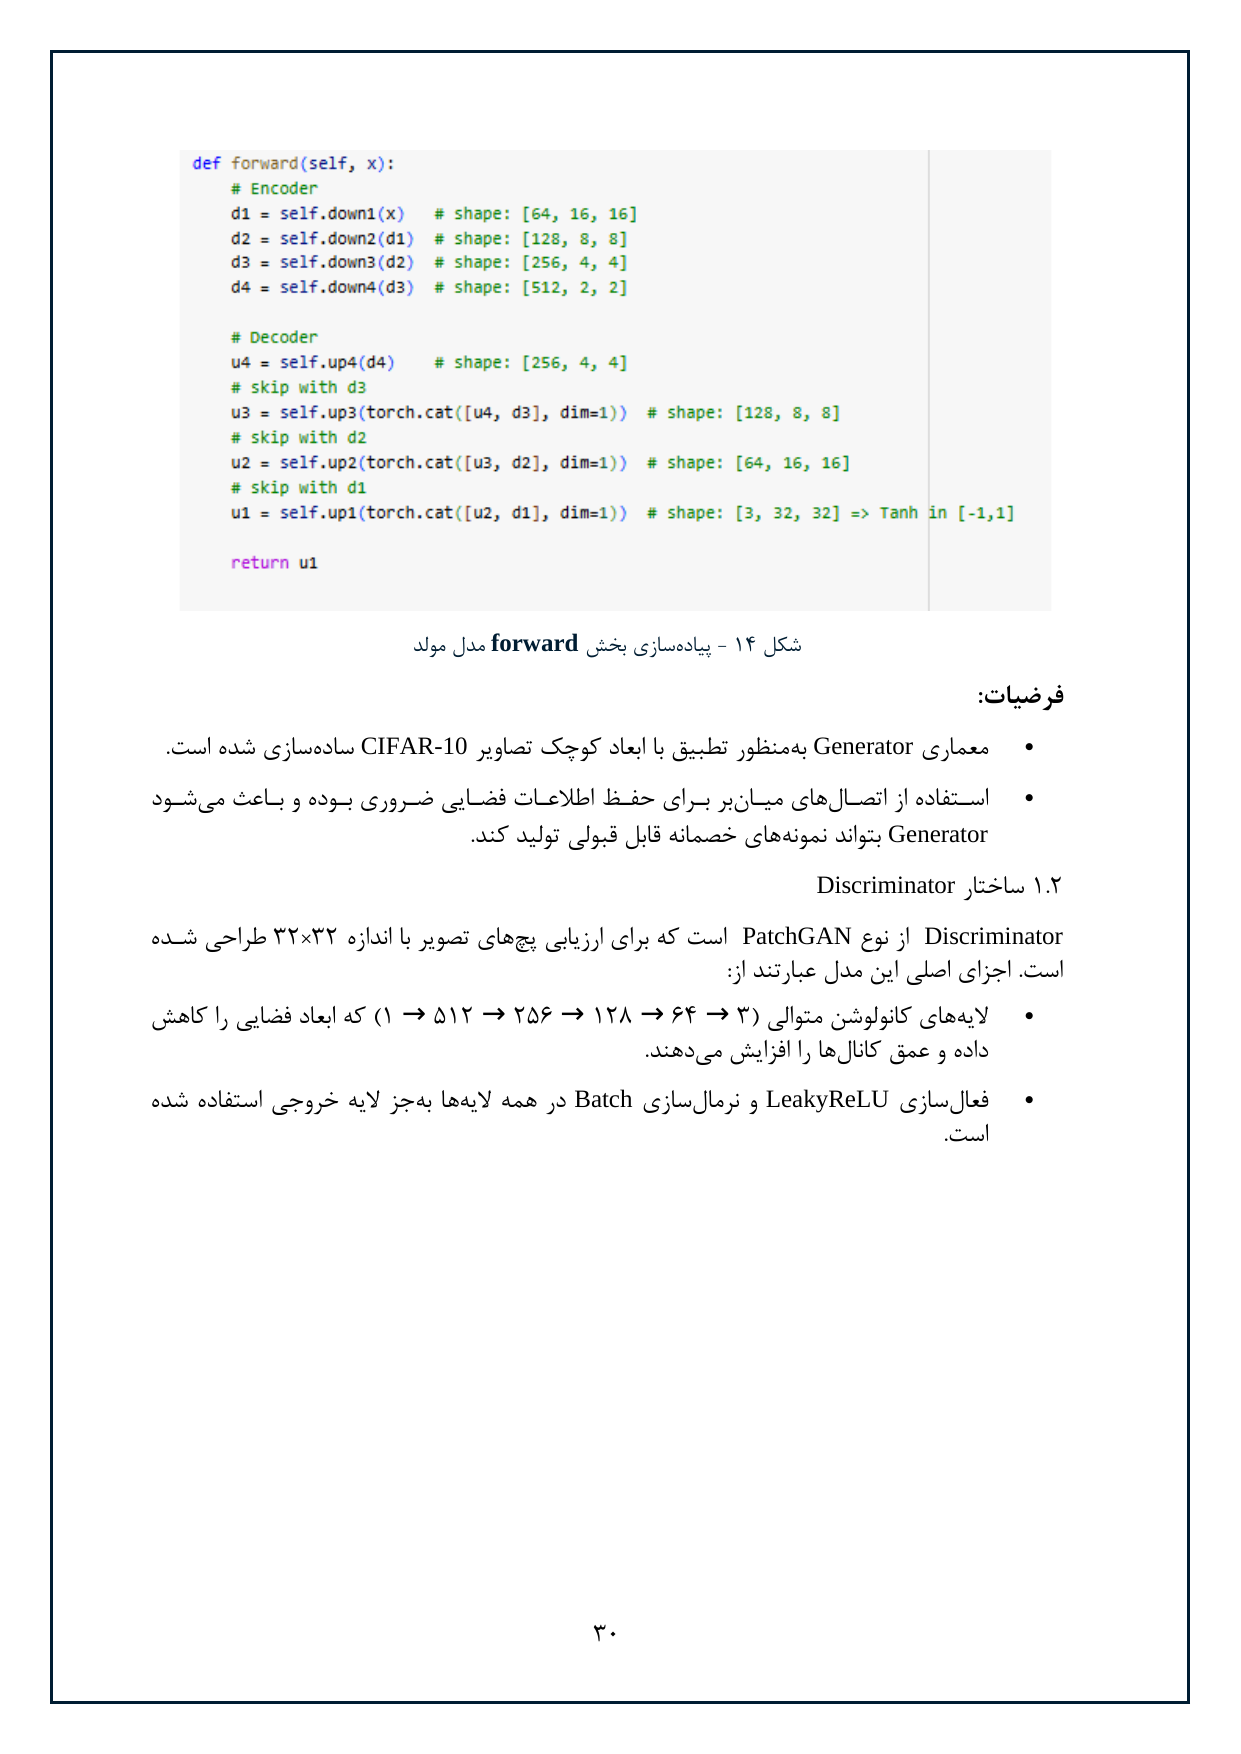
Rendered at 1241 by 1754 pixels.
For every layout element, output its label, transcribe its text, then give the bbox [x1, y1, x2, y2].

text ۱.۲ ساختار Discriminator [150, 870, 1063, 903]
list معماری Generator به‌منظور تطبیق با ابعاد کوچک تصاویر CIFAR-10 ساده‌سازی شده است. [150, 731, 1026, 764]
list لایه‌های کانولوشن متوالی (3 → 64 → 128 → 256 → 512 → 1) که ابعاد فضایی را کاهش داده و عمق کانال‌ها را افزایش می‌دهند. [150, 1005, 1026, 1067]
text Discriminator از نوع PatchGAN است که برای ارزیابی پچ‌های تصویر با اندازه ۳۲×۳۲ طراحی شده است. اجزای اصلی این مدل عبارتند از: [150, 921, 1063, 988]
text شکل 14 - پیاده‌سازی بخش forward مدل مولد [150, 628, 1063, 660]
picture [179, 150, 1052, 611]
list استفاده از اتصال‌های میان‌بر برای حفظ اطلاعات فضایی ضروری بوده و باعث می‌شود Generator بتواند نمونه‌های خصمانه قابل قبولی تولید کند. [150, 782, 1026, 853]
list فعال‌سازی LeakyReLU و نرمال‌سازی Batch در همه لایه‌ها به‌جز لایه خروجی استفاده شده است. [150, 1084, 1026, 1151]
text فرضیات: [150, 685, 1063, 714]
